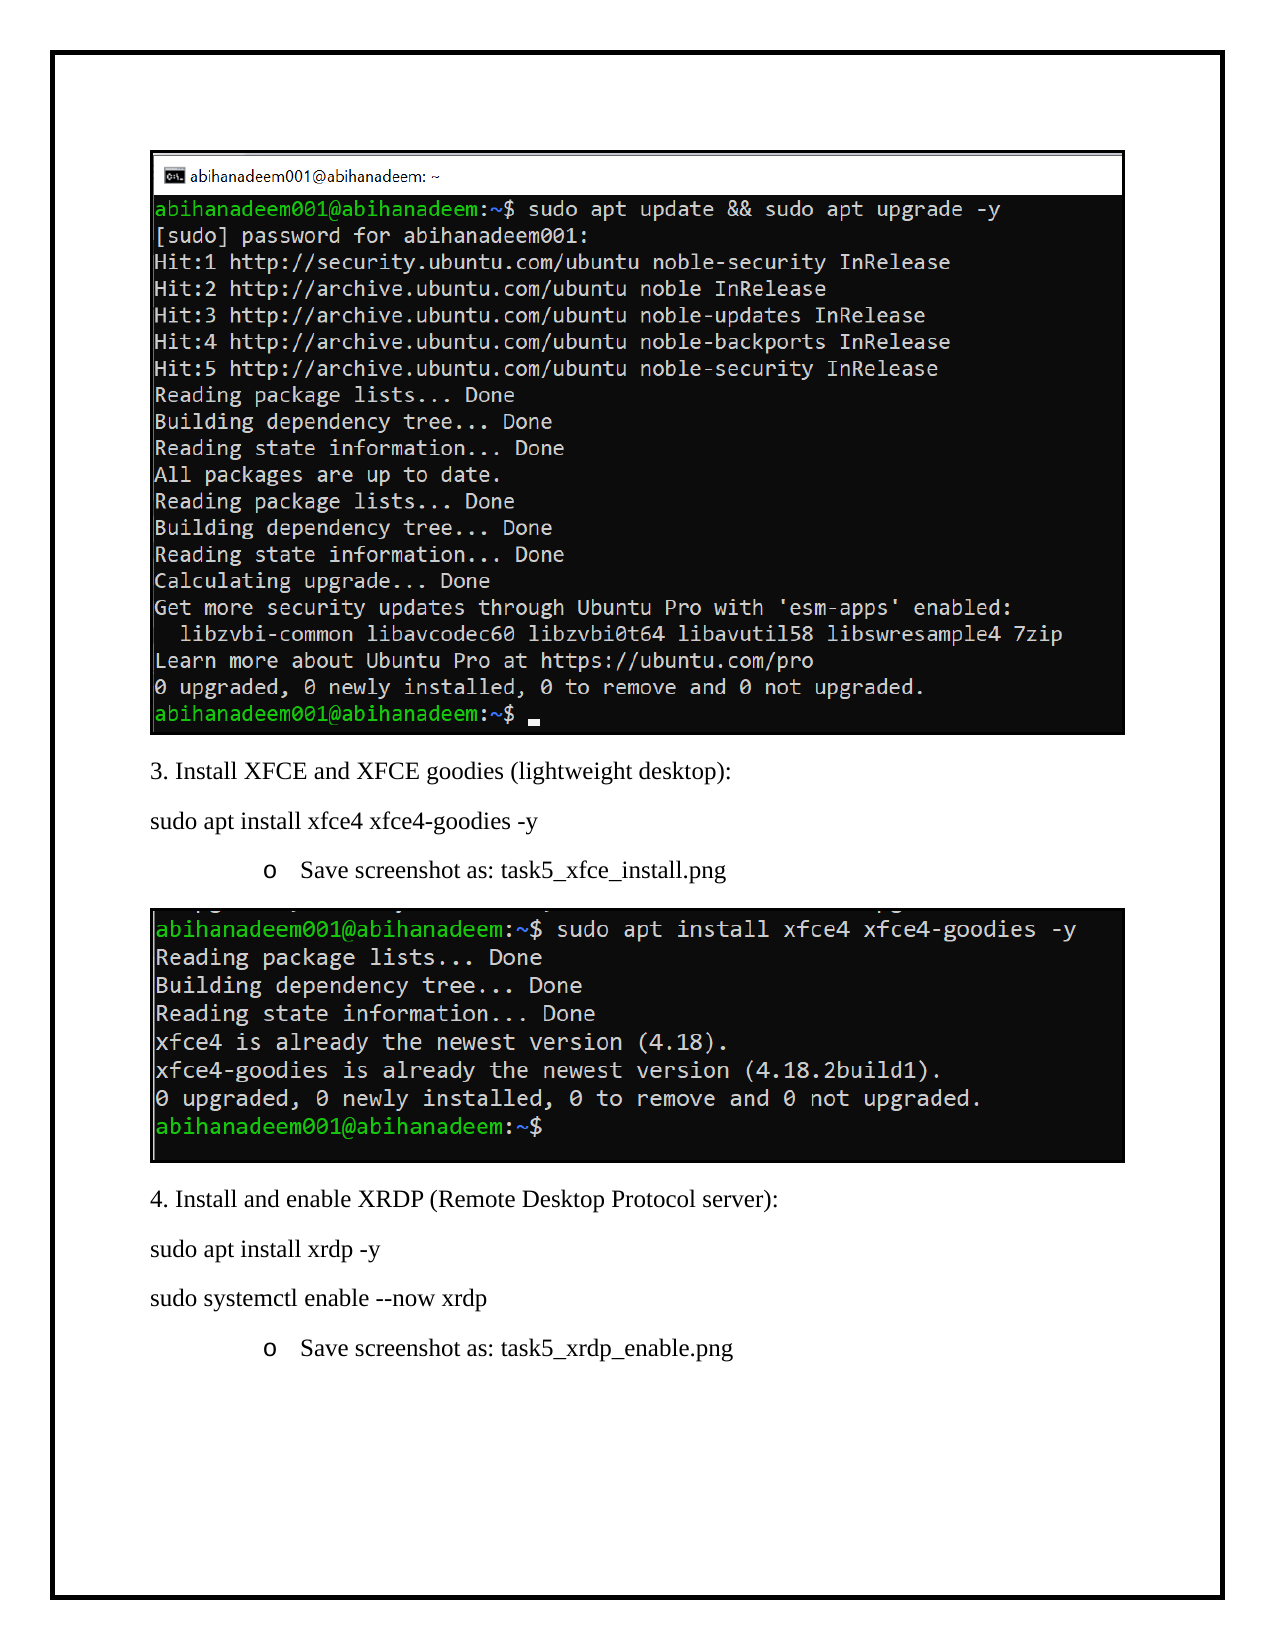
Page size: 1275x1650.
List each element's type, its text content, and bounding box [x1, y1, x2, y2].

picture [153, 911, 1122, 1160]
list Save screenshot as: task5_xrdp_enable.png [262, 1333, 1125, 1364]
text sudo apt install xrdp -y [150, 1234, 1125, 1262]
text 3. Install XFCE and XFCE goodies (lightweight desktop): [150, 756, 1125, 785]
text sudo systemctl enable --now xrdp [150, 1283, 1125, 1312]
text 4. Install and enable XRDP (Remote Desktop Protocol server): [150, 1184, 1125, 1213]
list Save screenshot as: task5_xfce_install.png [262, 856, 1125, 886]
picture [153, 153, 1122, 732]
text sudo apt install xfce4 xfce4-goodies -y [150, 806, 1125, 834]
